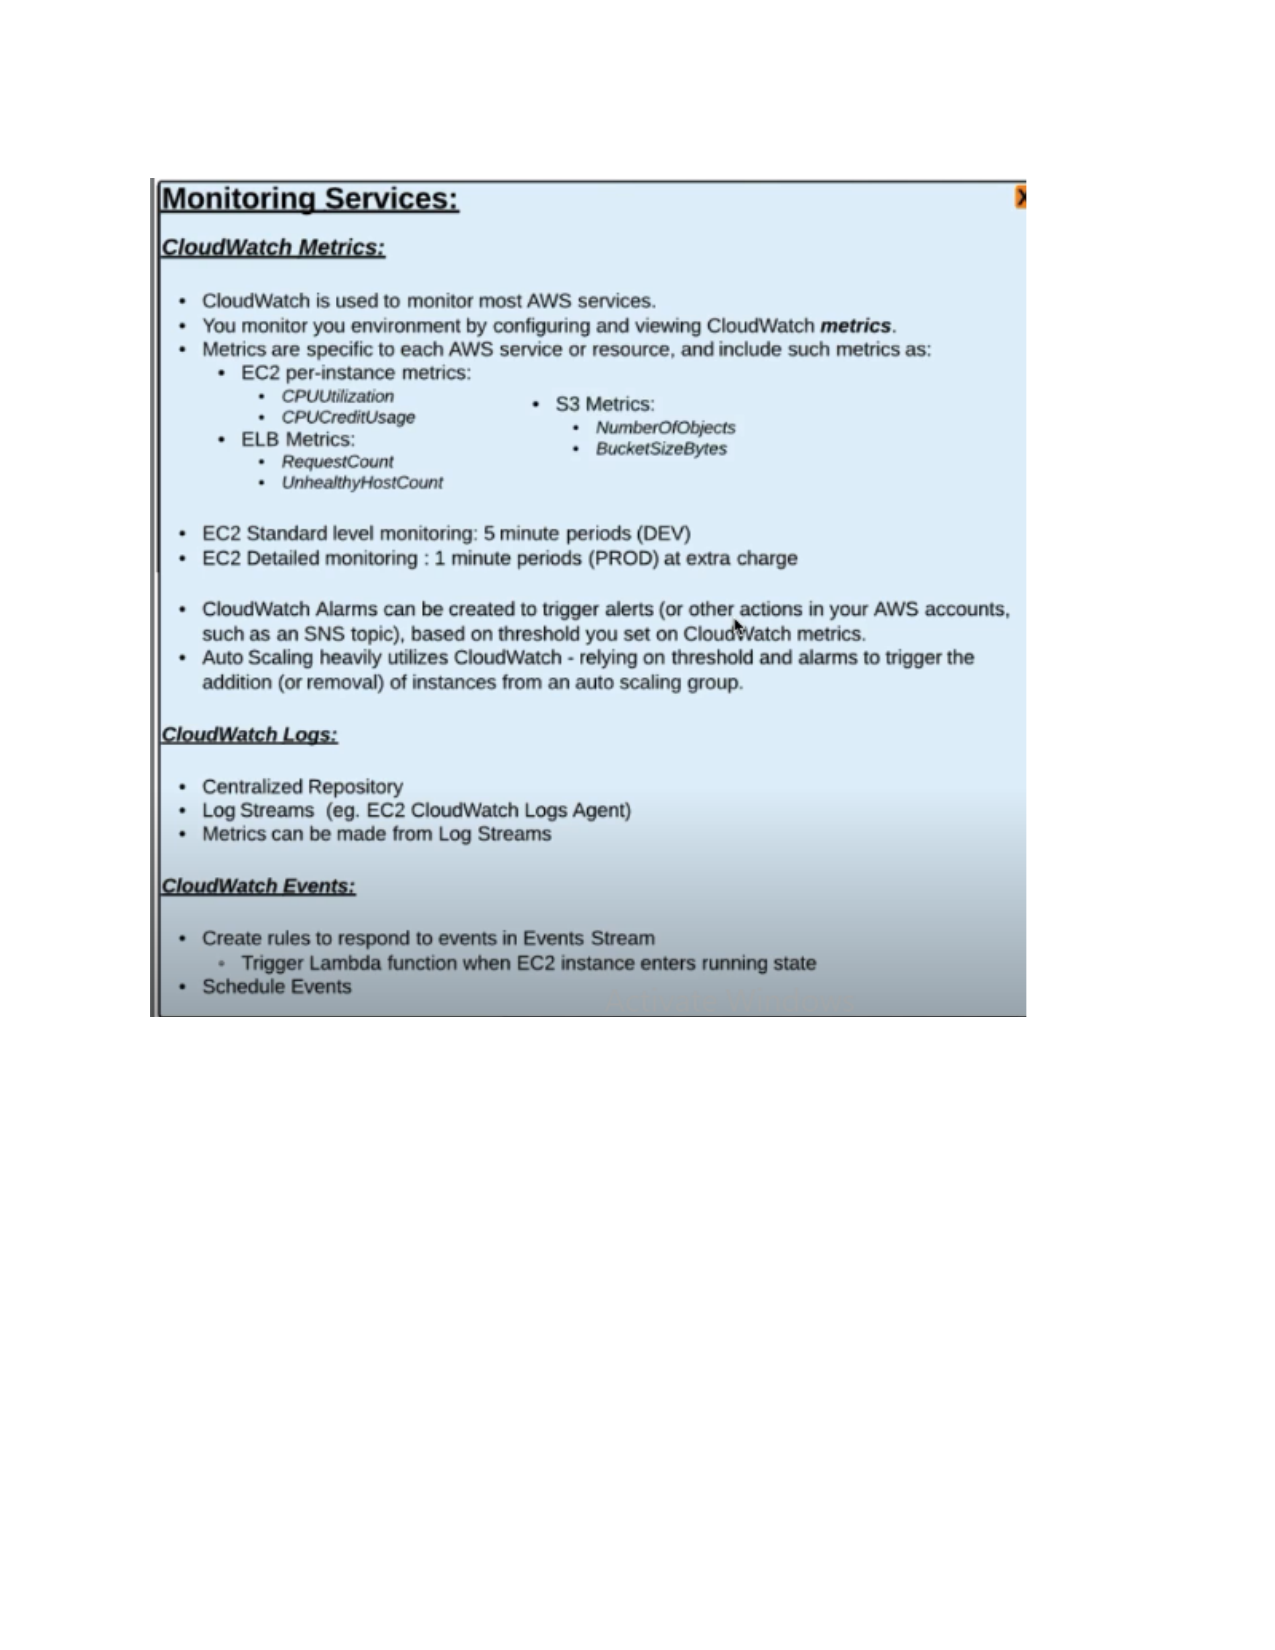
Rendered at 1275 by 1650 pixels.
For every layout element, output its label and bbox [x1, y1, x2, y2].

picture [150, 178, 1027, 1017]
